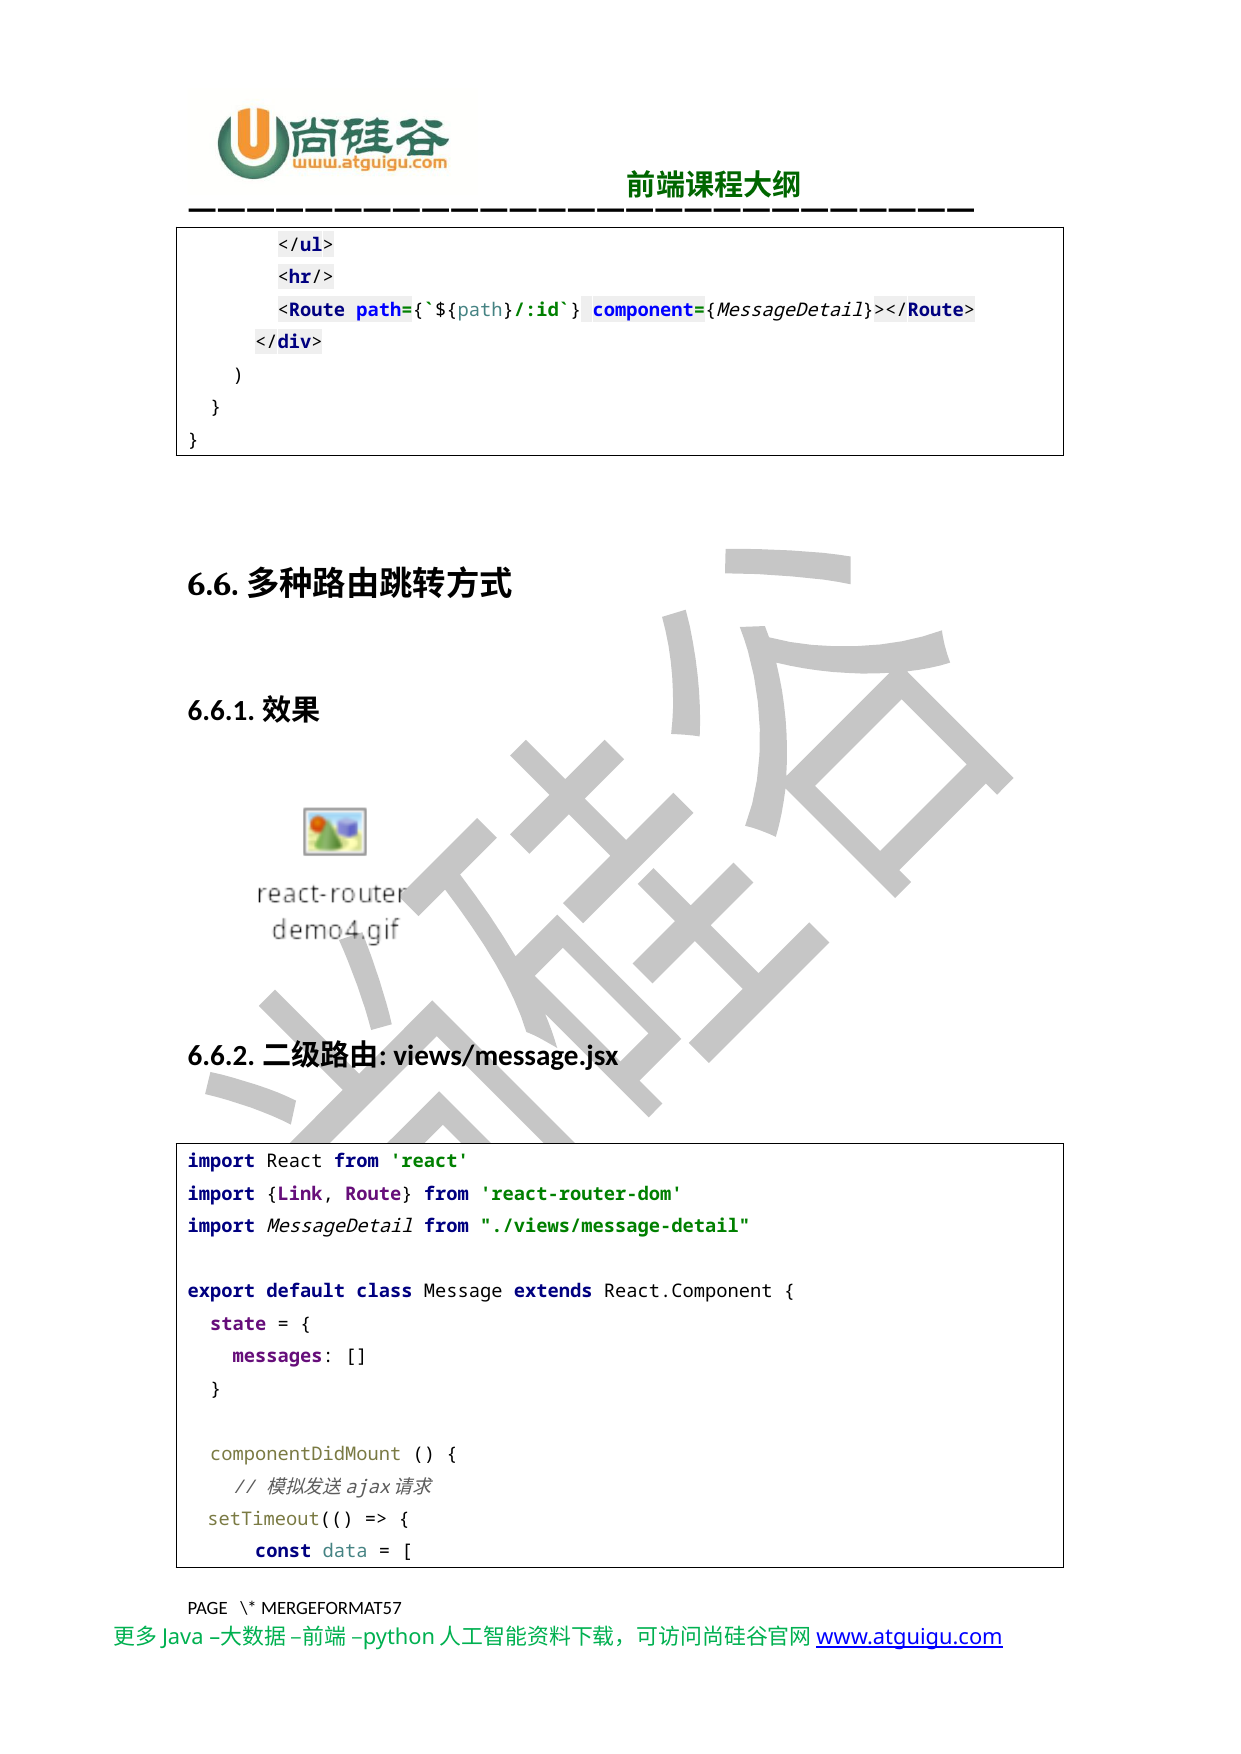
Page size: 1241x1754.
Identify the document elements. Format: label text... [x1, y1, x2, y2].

picture [187, 88, 479, 195]
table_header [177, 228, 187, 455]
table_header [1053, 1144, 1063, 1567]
subtitle 6.6. 多种路由跳转方式 [187, 548, 1053, 613]
subtitle 6.6.1. 效果 [187, 675, 1053, 740]
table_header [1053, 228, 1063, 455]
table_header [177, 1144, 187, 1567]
subtitle 6.6.2. 二级路由: views/message.jsx [187, 1020, 1053, 1085]
